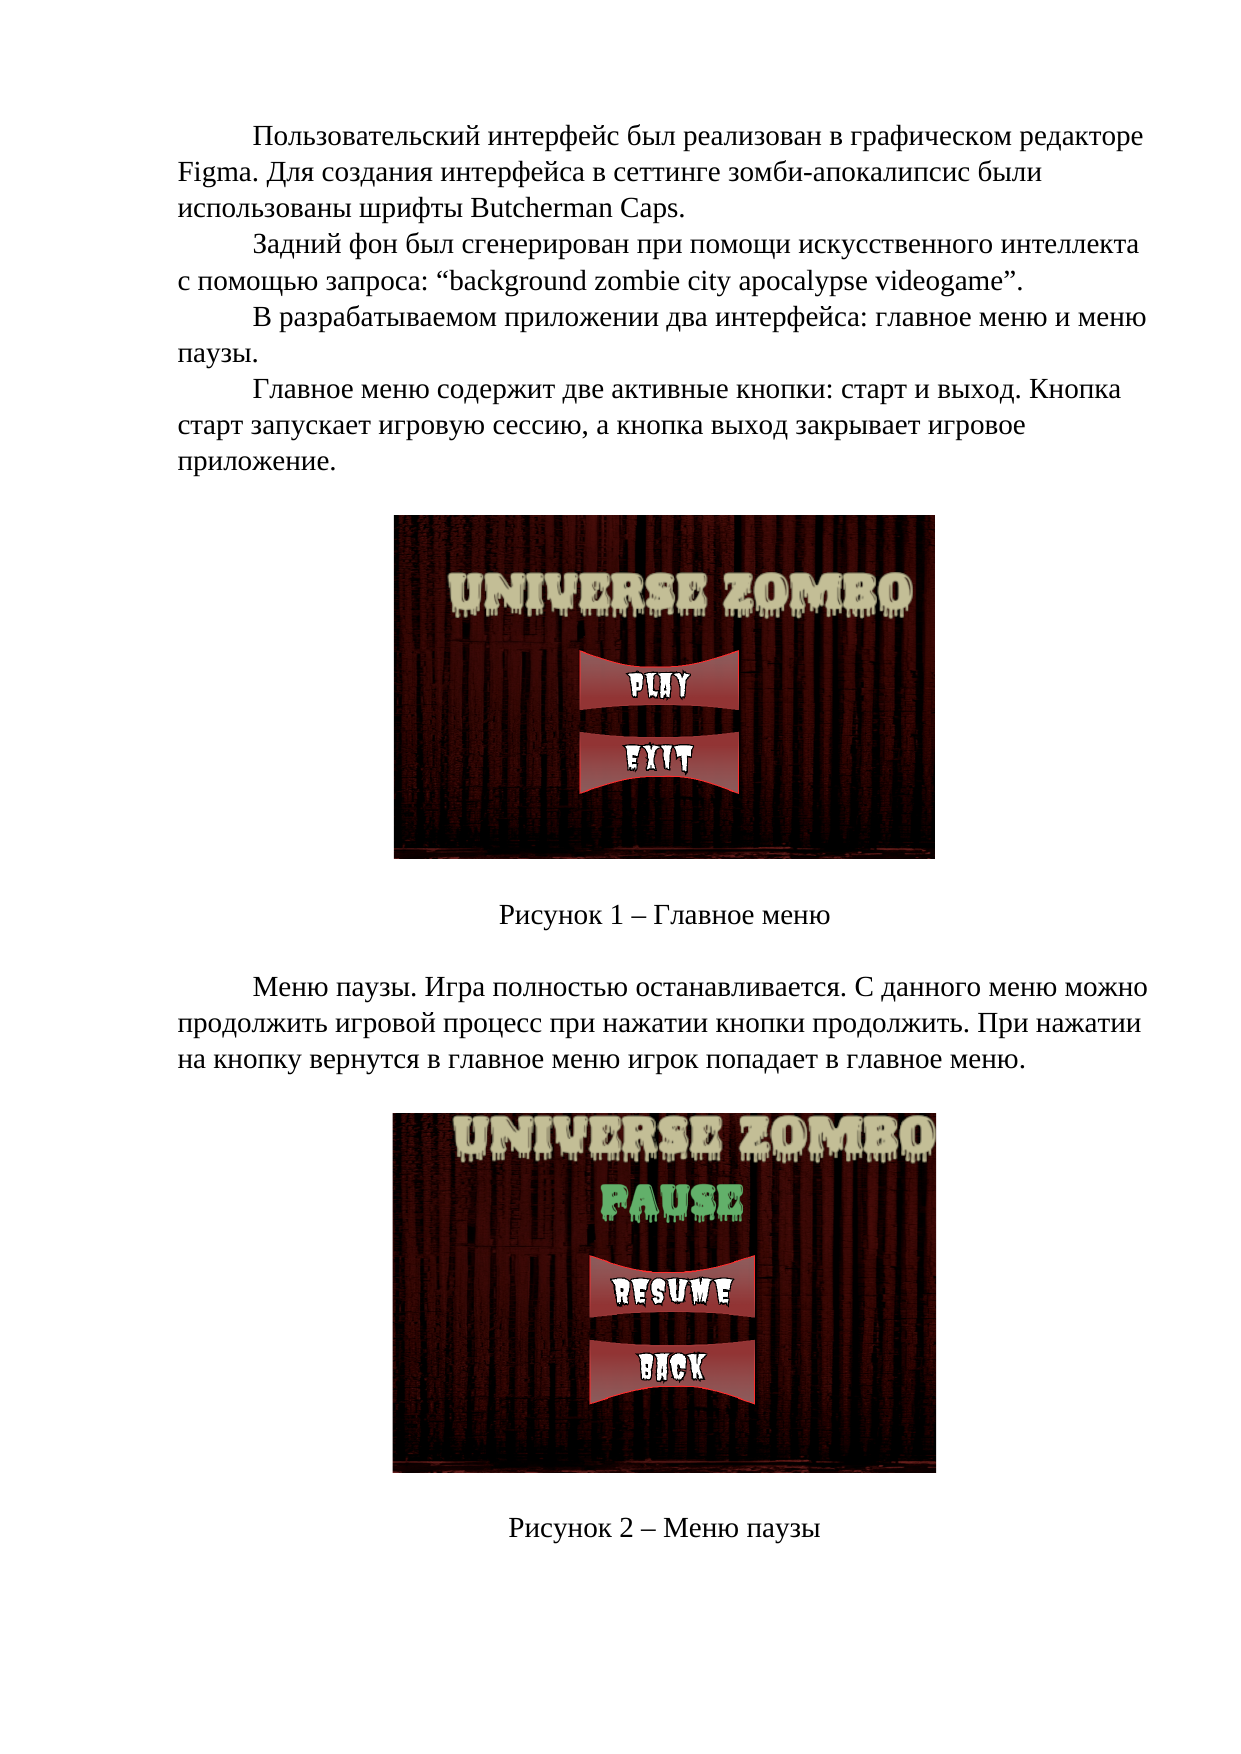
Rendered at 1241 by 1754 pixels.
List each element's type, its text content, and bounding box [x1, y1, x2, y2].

picture [393, 515, 935, 859]
picture [392, 1113, 937, 1473]
text В разрабатываемом приложении два интерфейса: главное меню и меню паузы. [177, 299, 1152, 368]
text Рисунок 2 – Меню паузы [177, 1511, 1152, 1544]
text Пользовательский интерфейс был реализован в графическом редакторе Figma. Для создания интерфейса в сеттинге зомби-апокалипсис были использованы шрифты Butcherman Caps. [177, 118, 1152, 224]
text Главное меню содержит две активные кнопки: старт и выход. Кнопка старт запускает игровую сессию, а кнопка выход закрывает игровое приложение. [177, 371, 1152, 477]
text Рисунок 1 – Главное меню [177, 897, 1152, 931]
text Меню паузы. Игра полностью останавливается. С данного меню можно продолжить игровой процесс при нажатии кнопки продолжить. При нажатии на кнопку вернутся в главное меню игрок попадает в главное меню. [177, 969, 1152, 1075]
text Задний фон был сгенерирован при помощи искусственного интеллекта с помощью запроса: “background zombie city apocalypse videogame”. [177, 227, 1152, 296]
